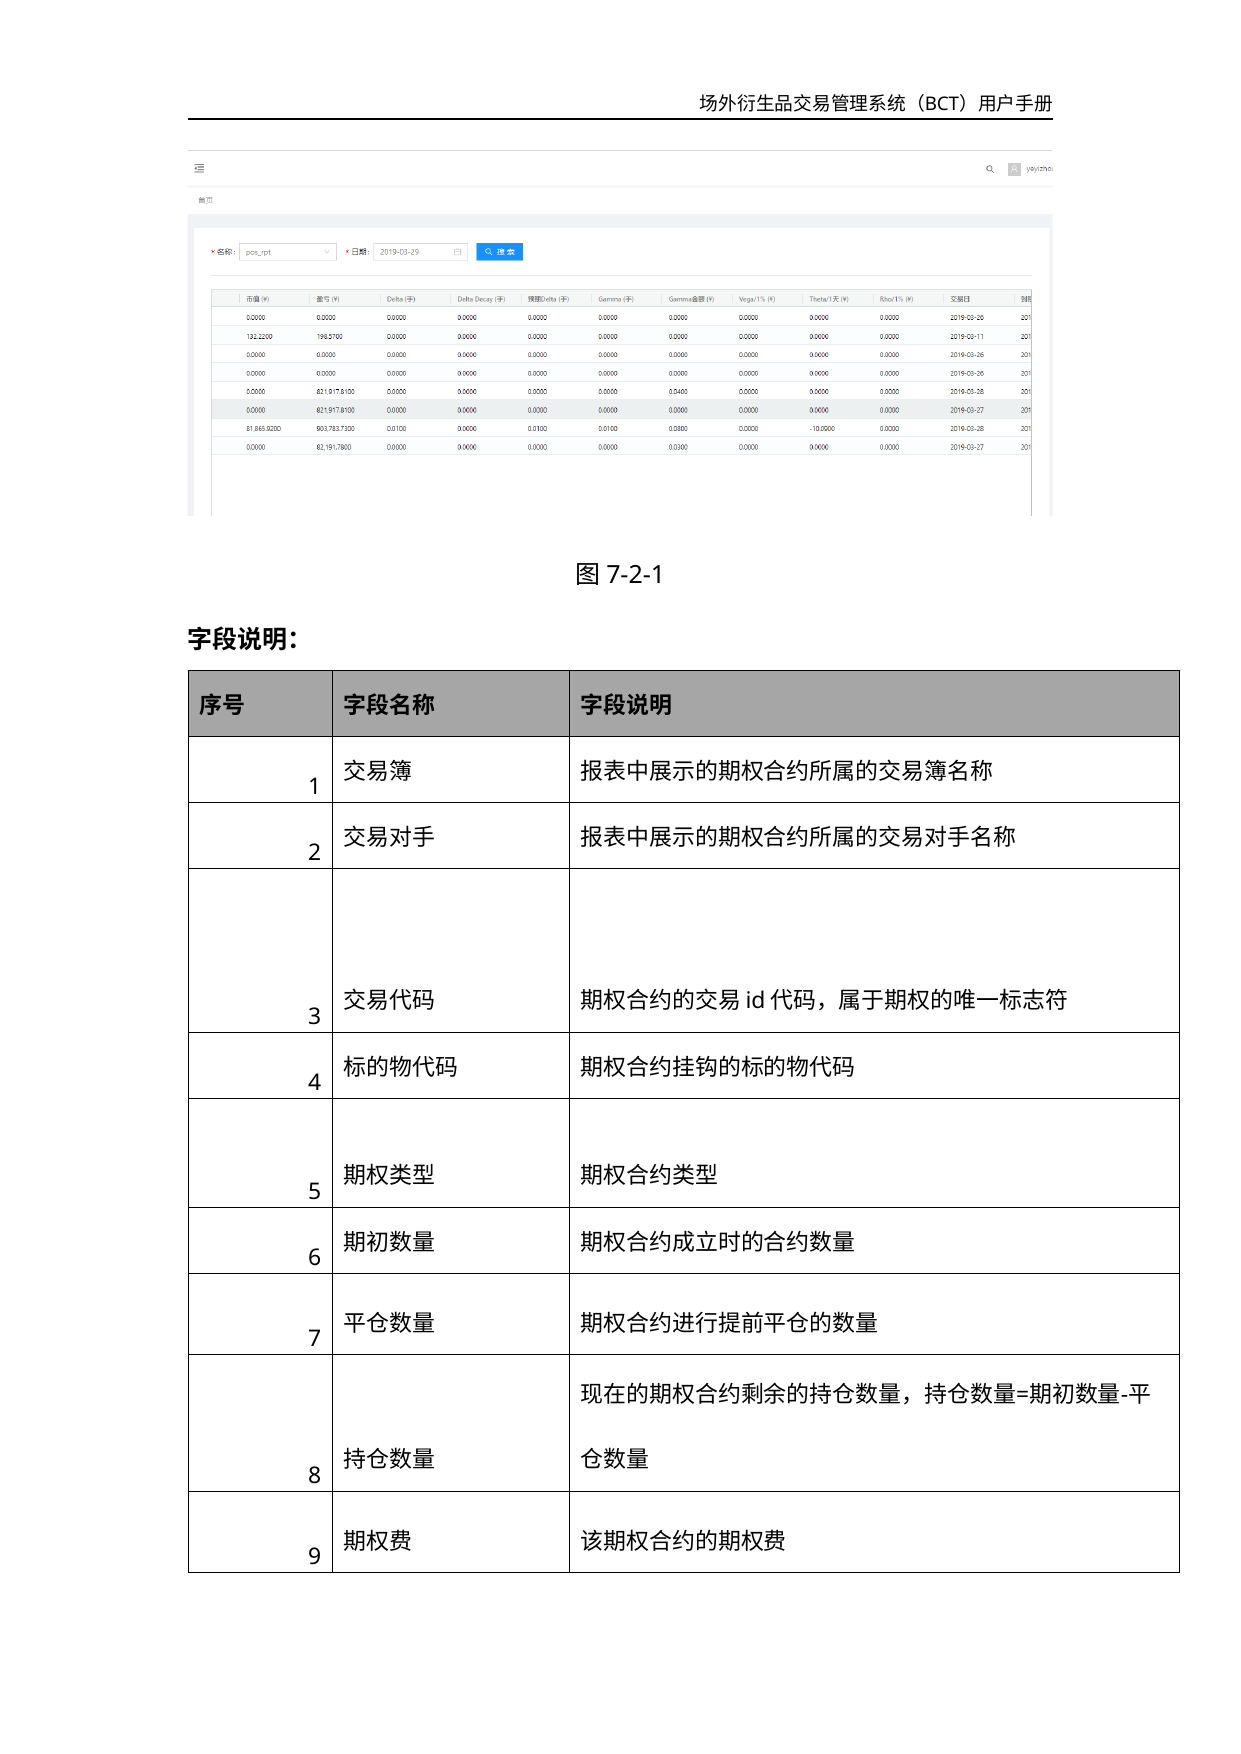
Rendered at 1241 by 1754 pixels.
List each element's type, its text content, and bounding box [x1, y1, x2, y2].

table_cell 1 [189, 737, 332, 802]
table_header 序号 [189, 671, 332, 736]
table_cell 期权合约挂钩的标的物代码 [570, 1033, 1179, 1098]
table_cell 期初数量 [333, 1208, 569, 1273]
table_cell 期权类型 [333, 1099, 569, 1207]
table_cell 3 [189, 869, 332, 1032]
table_cell 8 [189, 1355, 332, 1491]
table_cell 期权合约进行提前平仓的数量 [570, 1274, 1179, 1354]
table_cell 期权合约类型 [570, 1099, 1179, 1207]
table_cell 9 [189, 1492, 332, 1572]
table_cell 交易对手 [333, 803, 569, 868]
picture [187, 150, 1053, 516]
table_cell 交易簿 [333, 737, 569, 802]
table_cell 报表中展示的期权合约所属的交易簿名称 [570, 737, 1179, 802]
table_header 字段名称 [333, 671, 569, 736]
table_header 字段说明 [570, 671, 1179, 736]
table_cell 平仓数量 [333, 1274, 569, 1354]
table_cell 该期权合约的期权费 [570, 1492, 1179, 1572]
table_cell 7 [189, 1274, 332, 1354]
text 字段说明： [187, 605, 1053, 670]
table_cell 持仓数量 [333, 1355, 569, 1491]
table_cell 期权合约成立时的合约数量 [570, 1208, 1179, 1273]
table_cell 交易代码 [333, 869, 569, 1032]
table_cell 期权费 [333, 1492, 569, 1572]
table_cell 标的物代码 [333, 1033, 569, 1098]
table_cell 5 [189, 1099, 332, 1207]
table_cell 4 [189, 1033, 332, 1098]
table_cell 6 [189, 1208, 332, 1273]
table_cell 2 [189, 803, 332, 868]
table_cell 现在的期权合约剩余的持仓数量，持仓数量=期初数量-平仓数量 [570, 1355, 1179, 1491]
text 图 7-2-1 [187, 540, 1053, 605]
table_cell 报表中展示的期权合约所属的交易对手名称 [570, 803, 1179, 868]
table_cell 期权合约的交易id代码，属于期权的唯一标志符 [570, 869, 1179, 1032]
